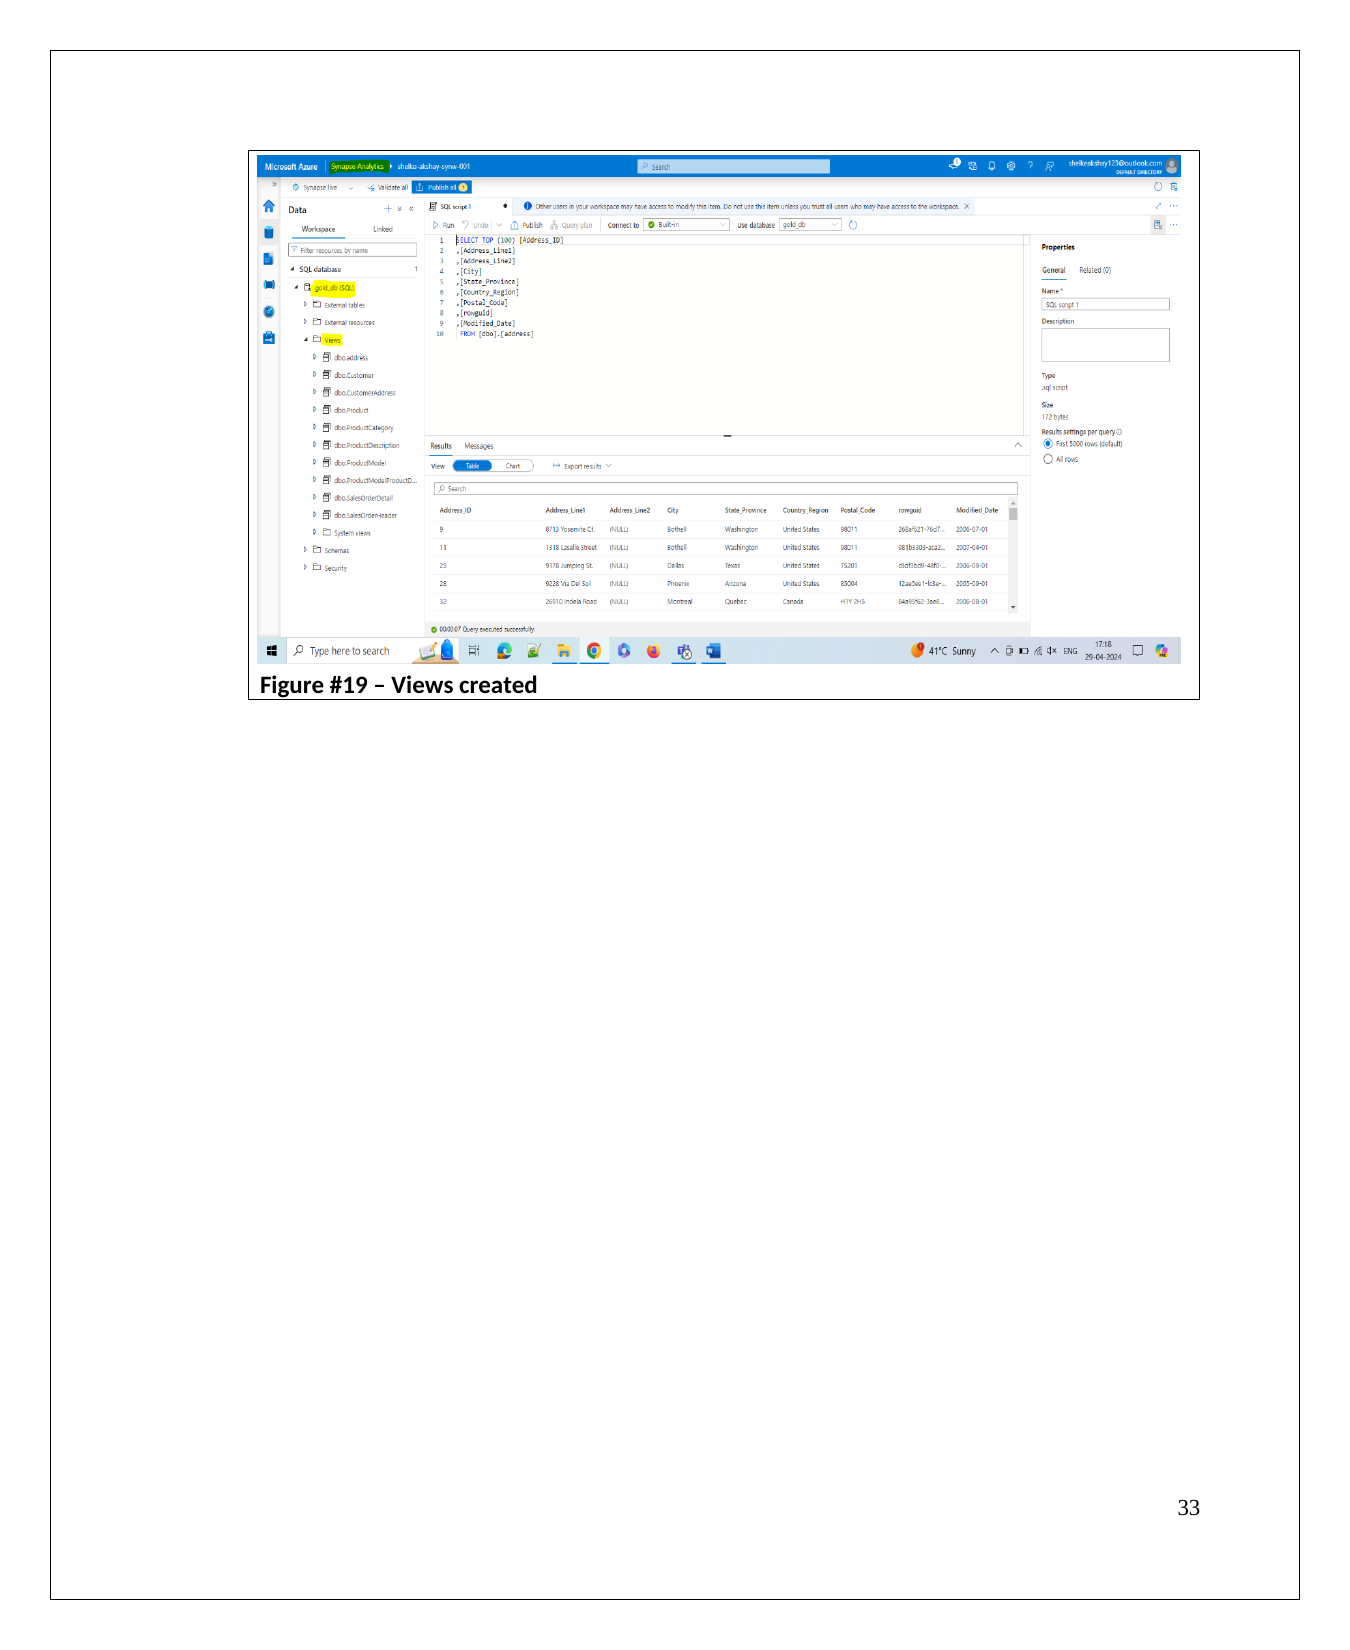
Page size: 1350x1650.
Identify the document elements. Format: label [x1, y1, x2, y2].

picture [257, 155, 1181, 664]
table_cell [249, 151, 1199, 699]
